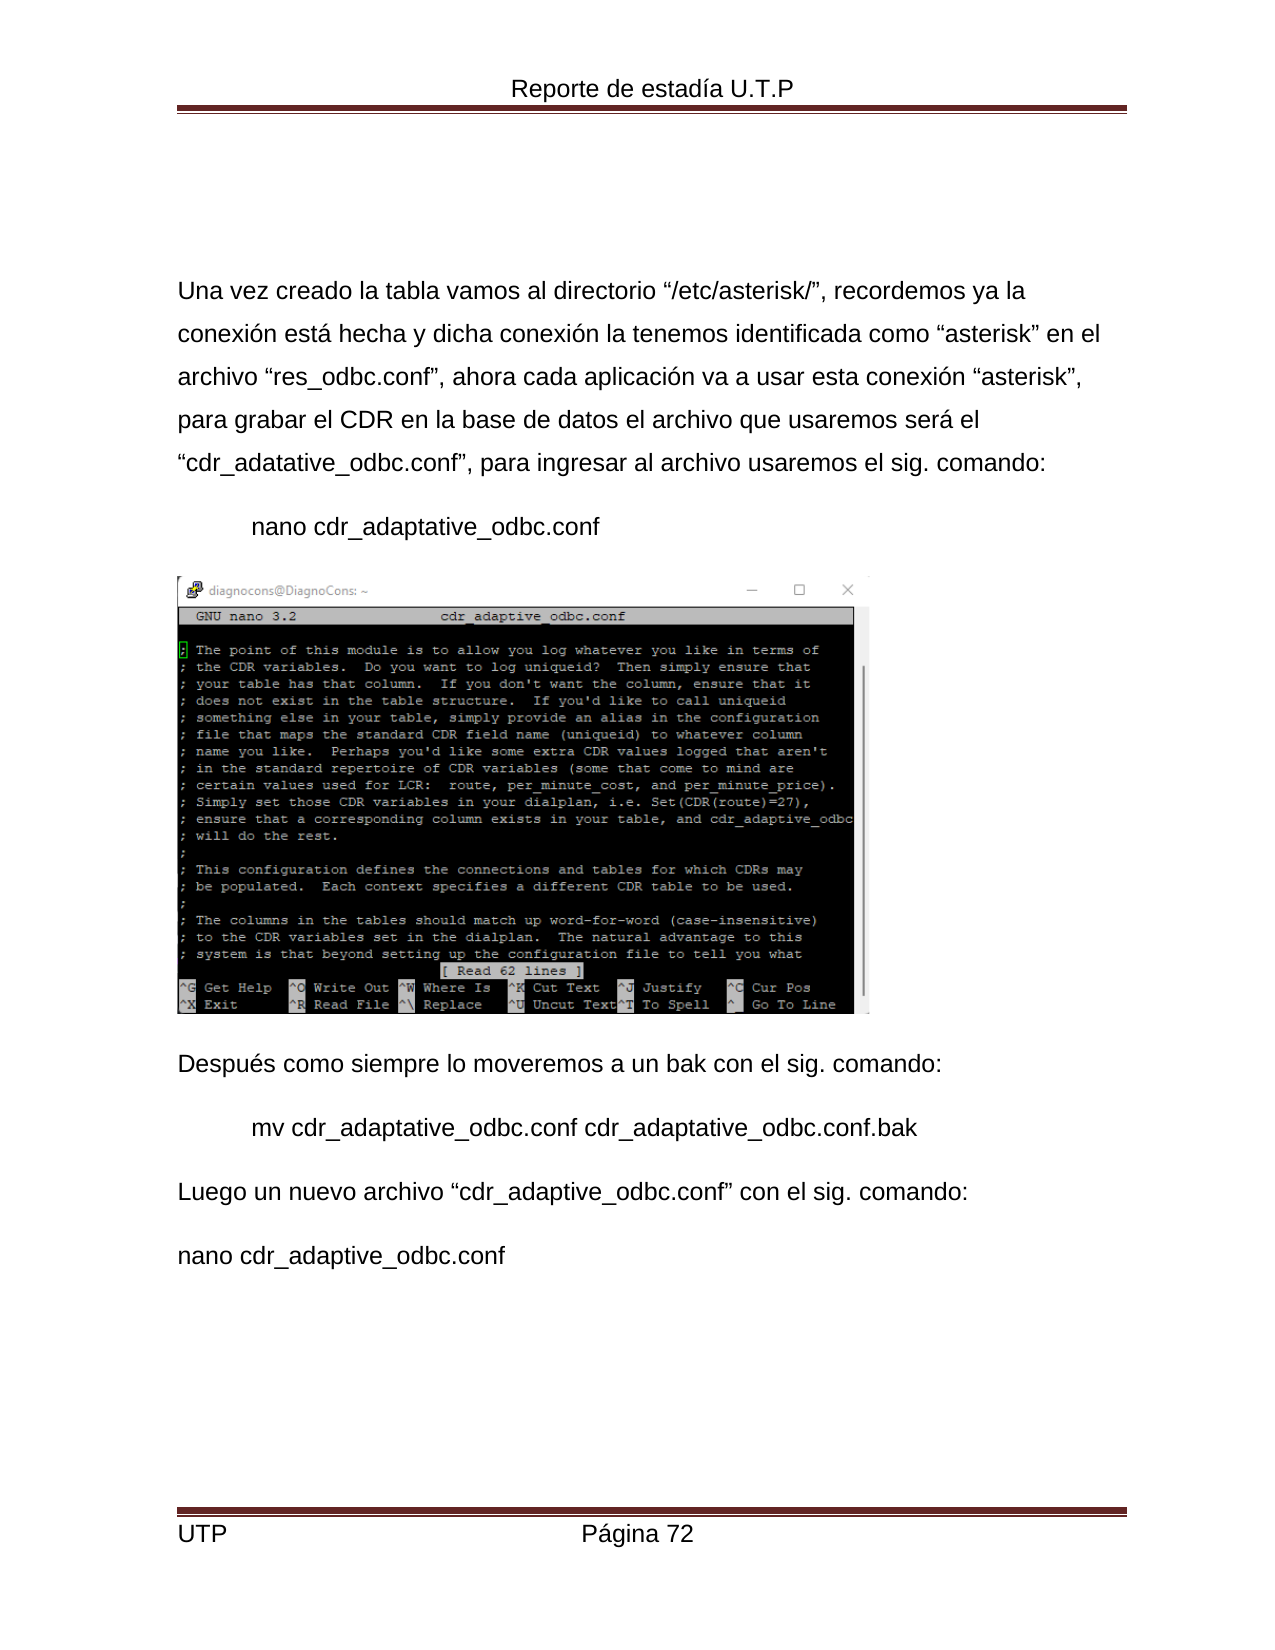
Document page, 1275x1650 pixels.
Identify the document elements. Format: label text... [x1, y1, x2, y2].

text nano cdr_adaptative_odbc.conf [177, 512, 1127, 541]
picture [177, 576, 870, 1014]
text Luego un nuevo archivo “cdr_adaptive_odbc.conf” con el sig. comando: [177, 1177, 1127, 1206]
text Una vez creado la tabla vamos al directorio “/etc/asterisk/”, recordemos ya la conexión está hecha y dicha conexión la tenemos identificada como “asterisk” en el archivo “res_odbc.conf”, ahora cada aplicación va a usar esta conexión “asterisk”, para grabar el CDR en la base de datos el archivo que usaremos será el “cdr_adatative_odbc.conf”, para ingresar al archivo usaremos el sig. comando: [177, 276, 1127, 477]
text nano cdr_adaptive_odbc.conf [177, 1241, 1127, 1269]
text Después como siempre lo moveremos a un bak con el sig. comando: [177, 1049, 1127, 1078]
text mv cdr_adaptative_odbc.conf cdr_adaptative_odbc.conf.bak [177, 1113, 1127, 1142]
